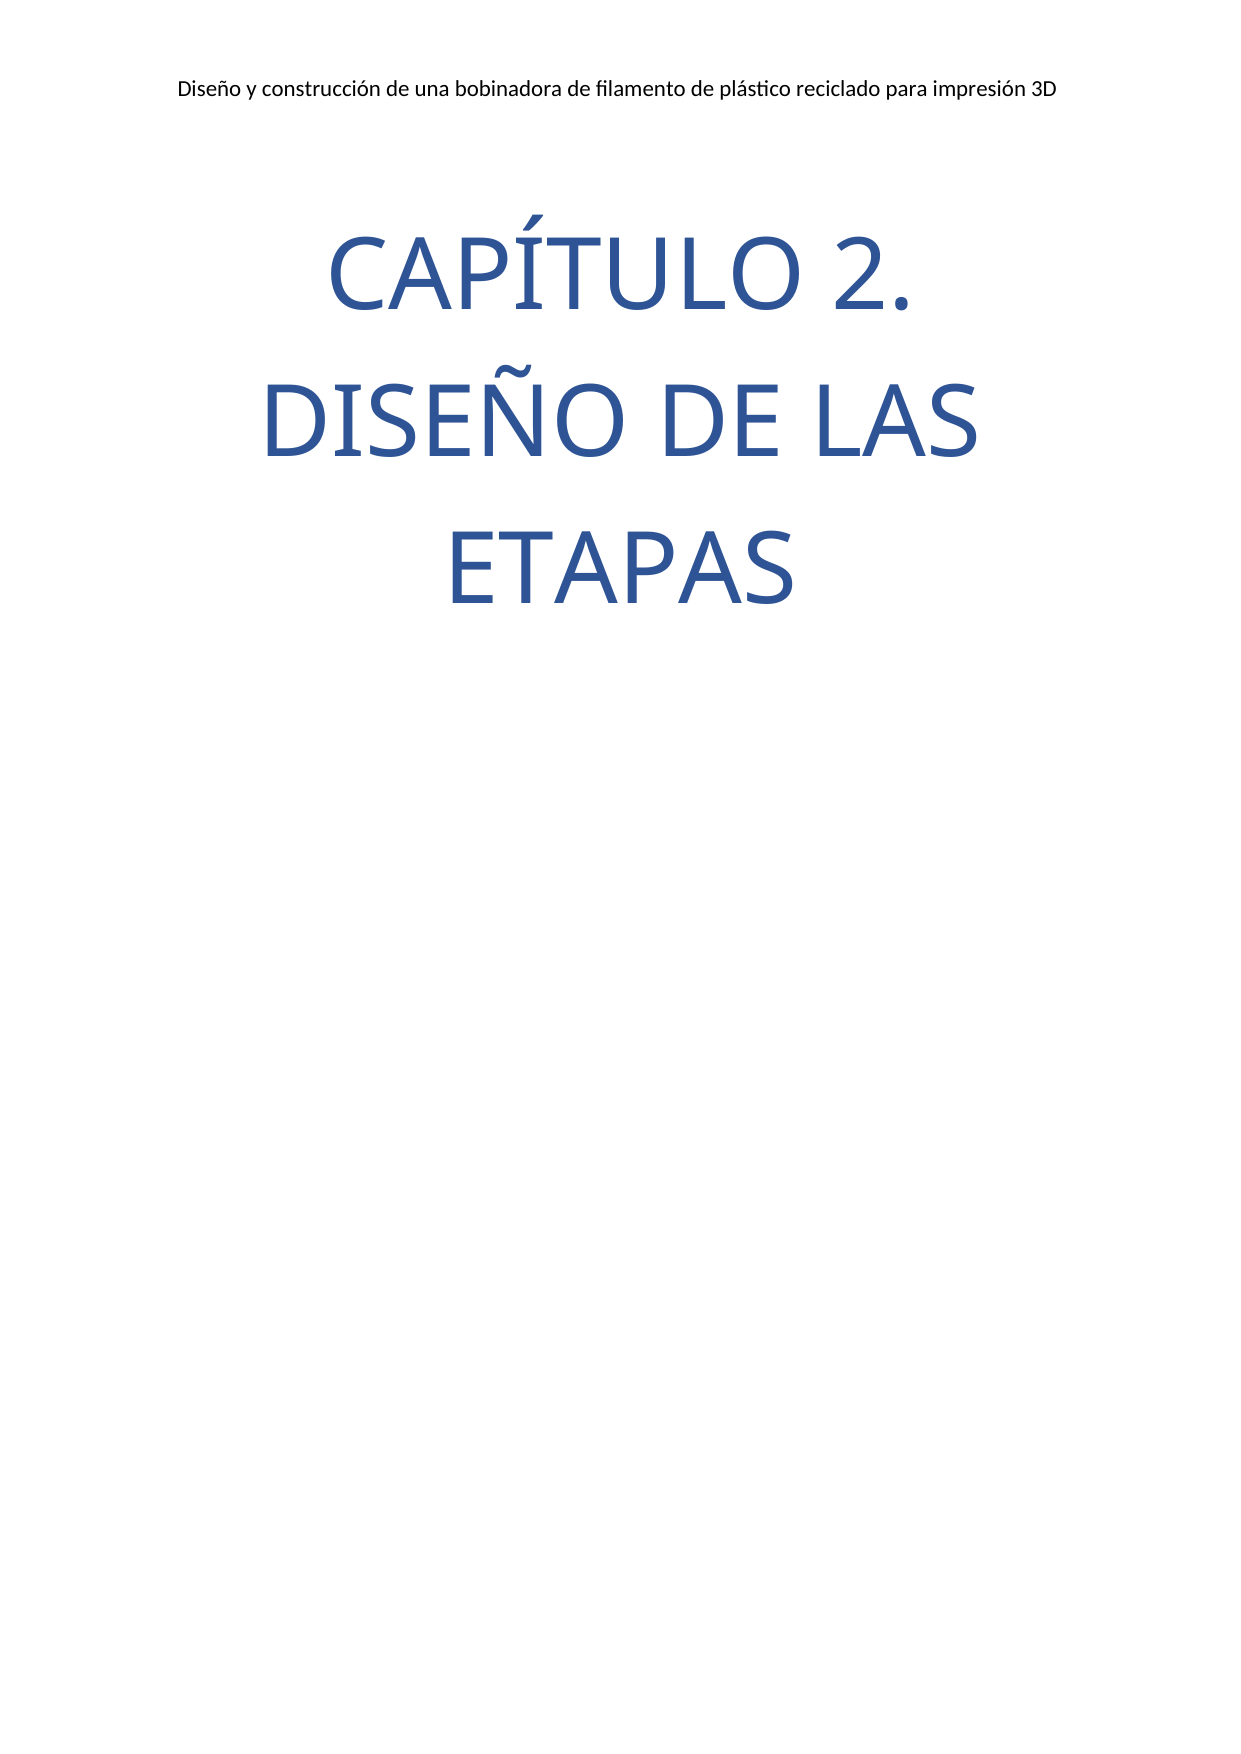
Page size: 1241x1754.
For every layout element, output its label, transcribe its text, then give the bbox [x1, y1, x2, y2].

subtitle CAPÍTULO 2. DISEÑO DE LAS ETAPAS [177, 203, 1063, 633]
